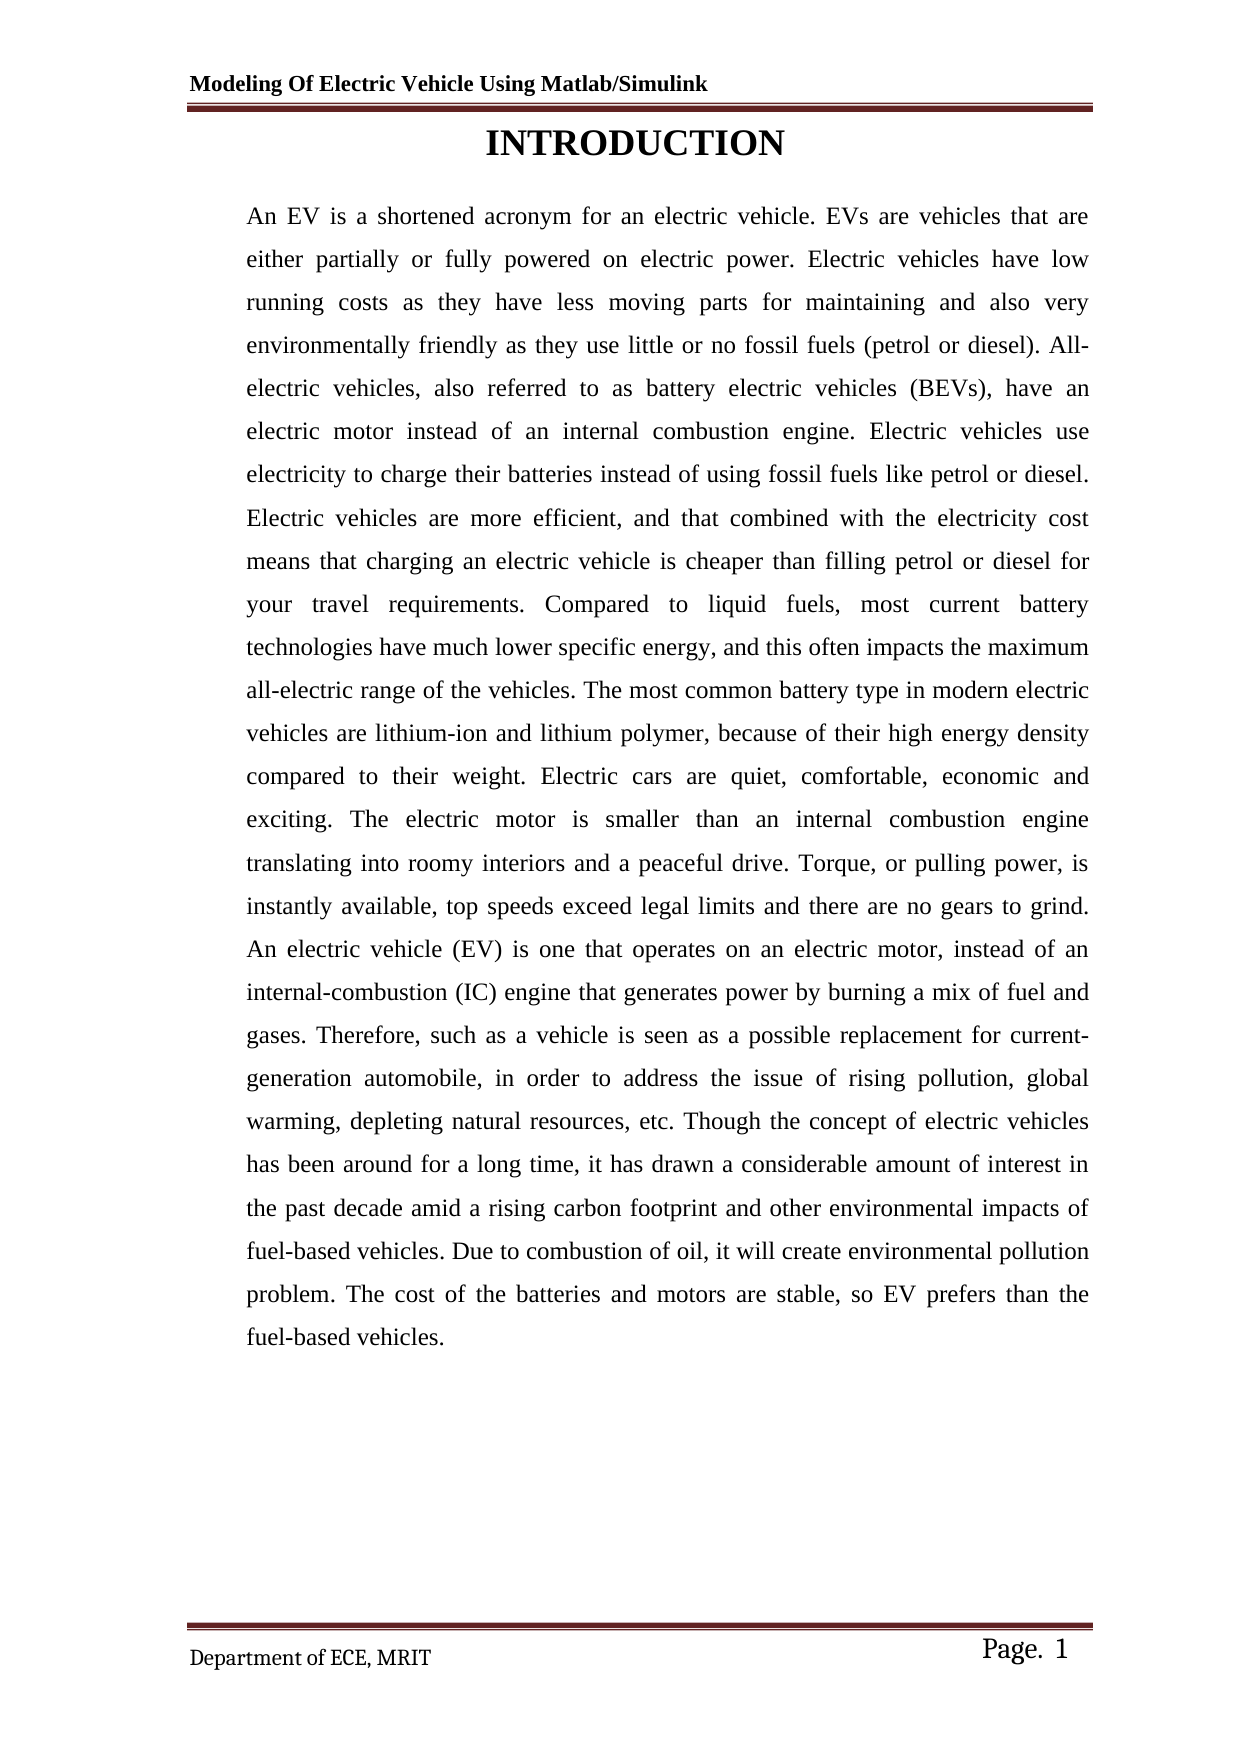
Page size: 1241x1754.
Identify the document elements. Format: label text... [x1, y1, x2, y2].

text An EV is a shortened acronym for an electric vehicle. EVs are vehicles that are either partially or fully powered on electric power. Electric vehicles have low running costs as they have less moving parts for maintaining and also very environmentally friendly as they use little or no fossil fuels (petrol or diesel). All-electric vehicles, also referred to as battery electric vehicles (BEVs), have an electric motor instead of an internal combustion engine. Electric vehicles use electricity to charge their batteries instead of using fossil fuels like petrol or diesel. Electric vehicles are more efficient, and that combined with the electricity cost means that charging an electric vehicle is cheaper than filling petrol or diesel for your travel requirements. Compared to liquid fuels, most current battery technologies have much lower specific energy, and this often impacts the maximum all-electric range of the vehicles. The most common battery type in modern electric vehicles are lithium-ion and lithium polymer, because of their high energy density compared to their weight. Electric cars are quiet, comfortable, economic and exciting. The electric motor is smaller than an internal combustion engine translating into roomy interiors and a peaceful drive. Torque, or pulling power, is instantly available, top speeds exceed legal limits and there are no gears to grind. An electric vehicle (EV) is one that operates on an electric motor, instead of an internal-combustion (IC) engine that generates power by burning a mix of fuel and gases. Therefore, such as a vehicle is seen as a possible replacement for current-generation automobile, in order to address the issue of rising pollution, global warming, depleting natural resources, etc. Though the concept of electric vehicles has been around for a long time, it has drawn a considerable amount of interest in the past decade amid a rising carbon footprint and other environmental impacts of fuel-based vehicles. Due to combustion of oil, it will create environmental pollution problem. The cost of the batteries and motors are stable, so EV prefers than the fuel-based vehicles. [246, 201, 1090, 1351]
subtitle INTRODUCTION [187, 120, 1083, 163]
